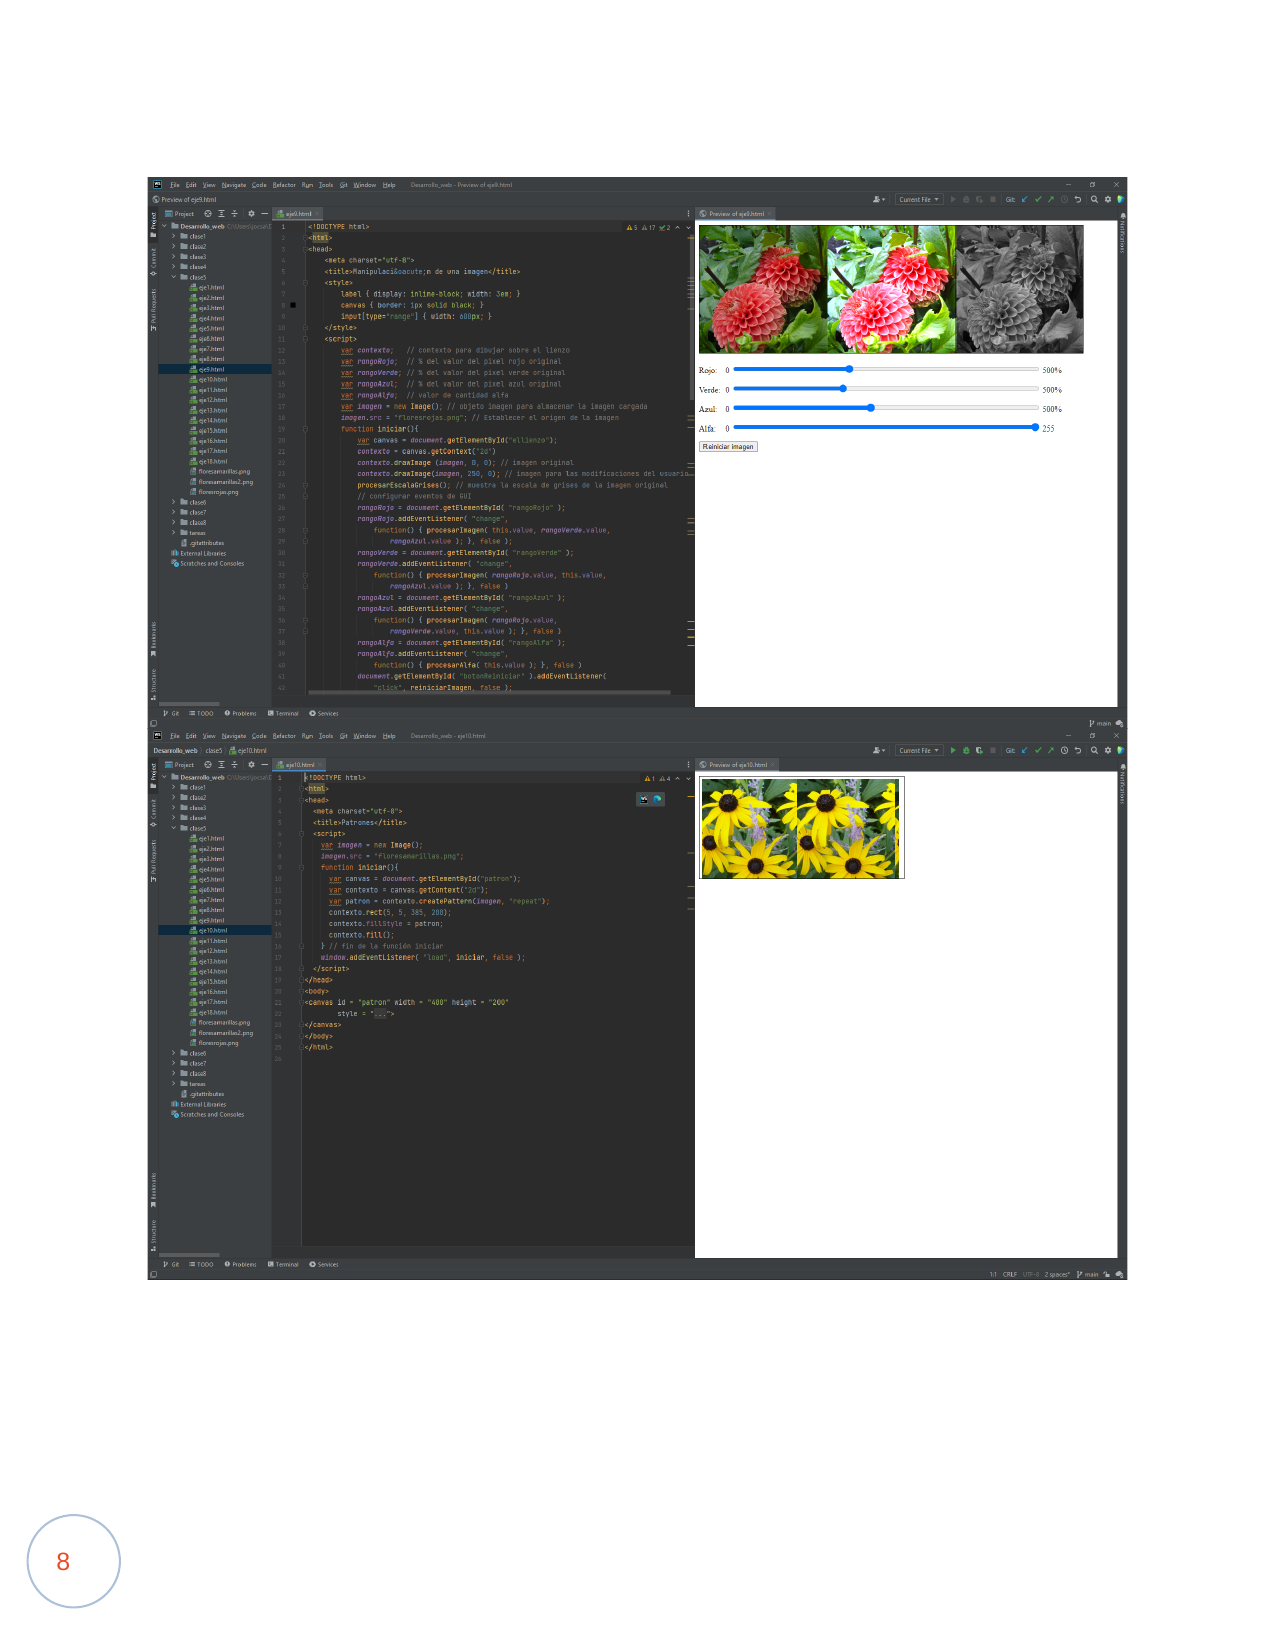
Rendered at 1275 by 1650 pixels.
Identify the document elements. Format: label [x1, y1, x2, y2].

picture [147, 177, 1128, 1280]
